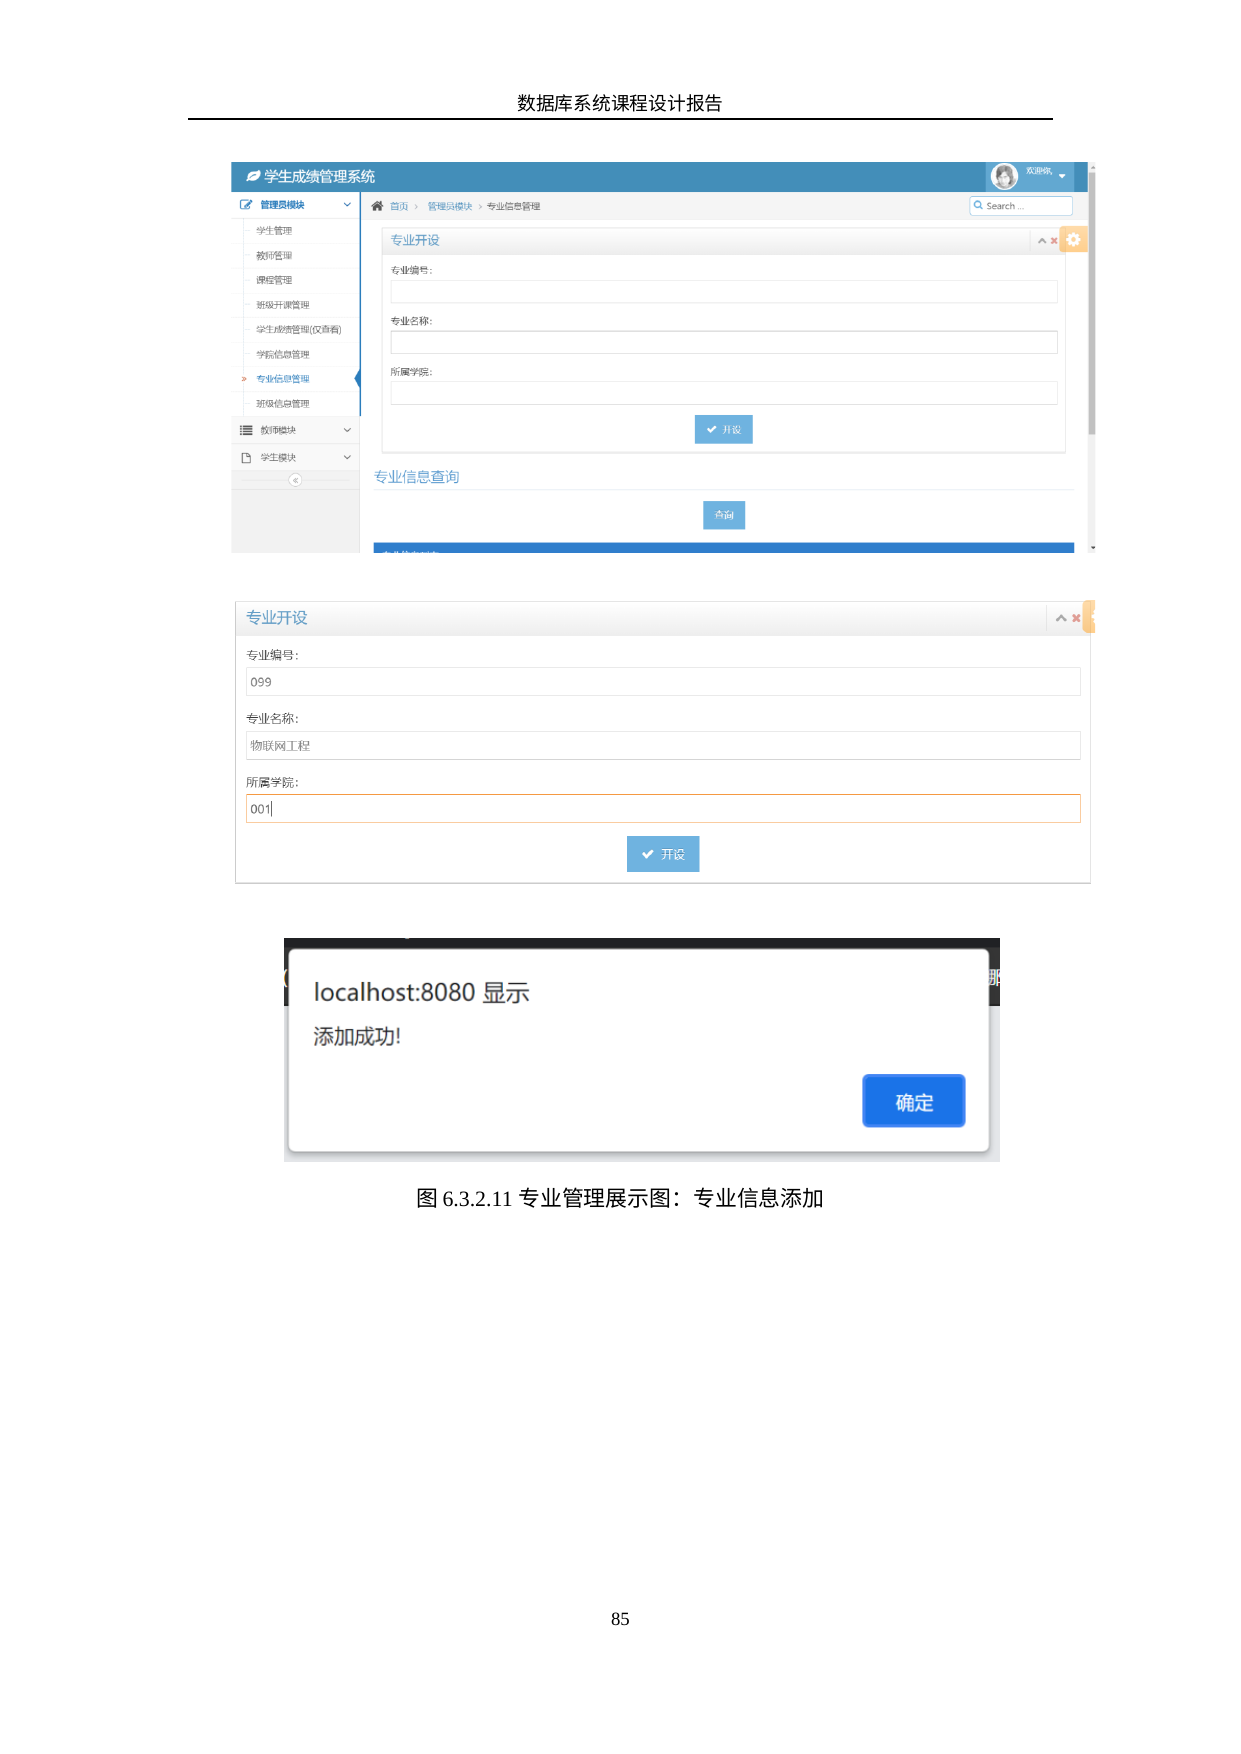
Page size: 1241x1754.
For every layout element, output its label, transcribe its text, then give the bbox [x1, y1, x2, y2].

picture [284, 938, 1000, 1162]
text 图6.3.2.11 专业管理展示图：专业信息添加 [187, 1180, 1053, 1213]
picture [231, 598, 1096, 892]
picture [231, 162, 1096, 553]
